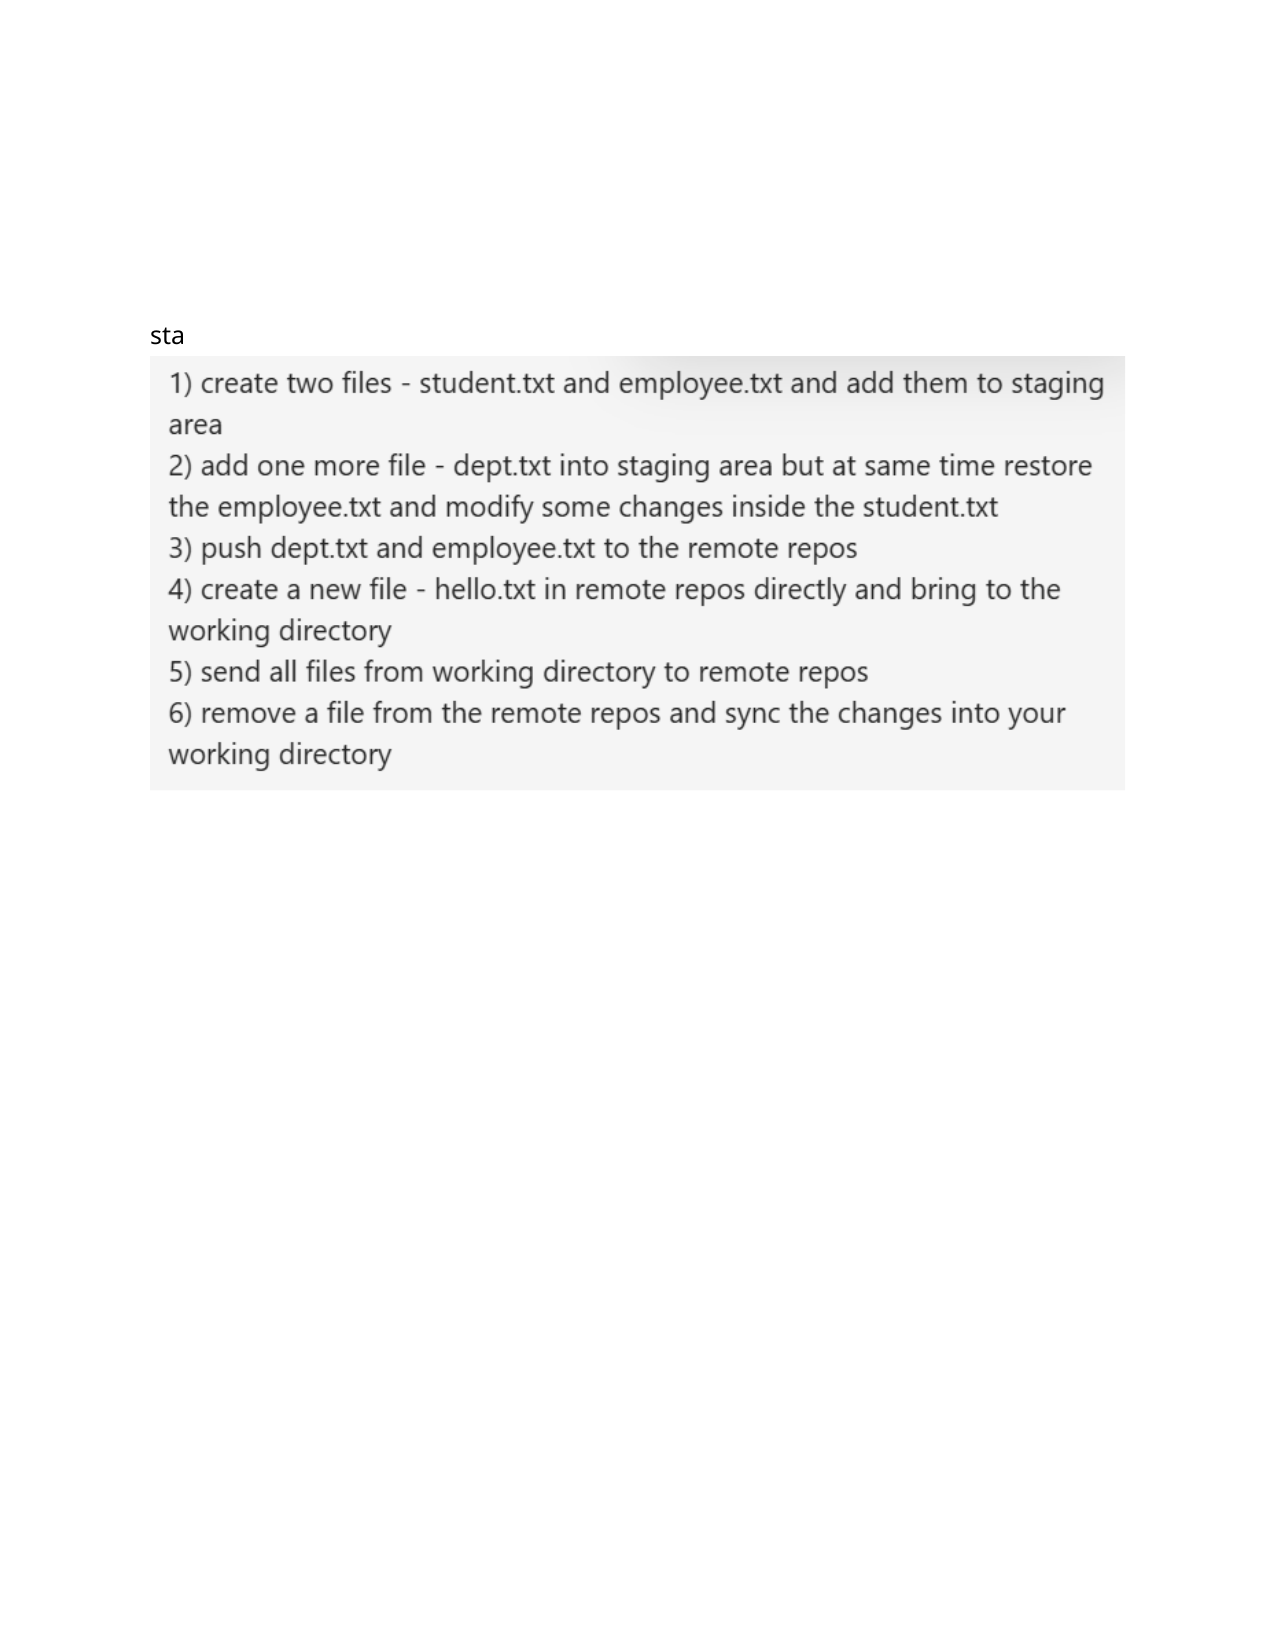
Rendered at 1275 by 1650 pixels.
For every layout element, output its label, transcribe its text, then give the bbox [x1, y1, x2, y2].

picture [150, 356, 1125, 800]
text sta [150, 317, 1125, 356]
